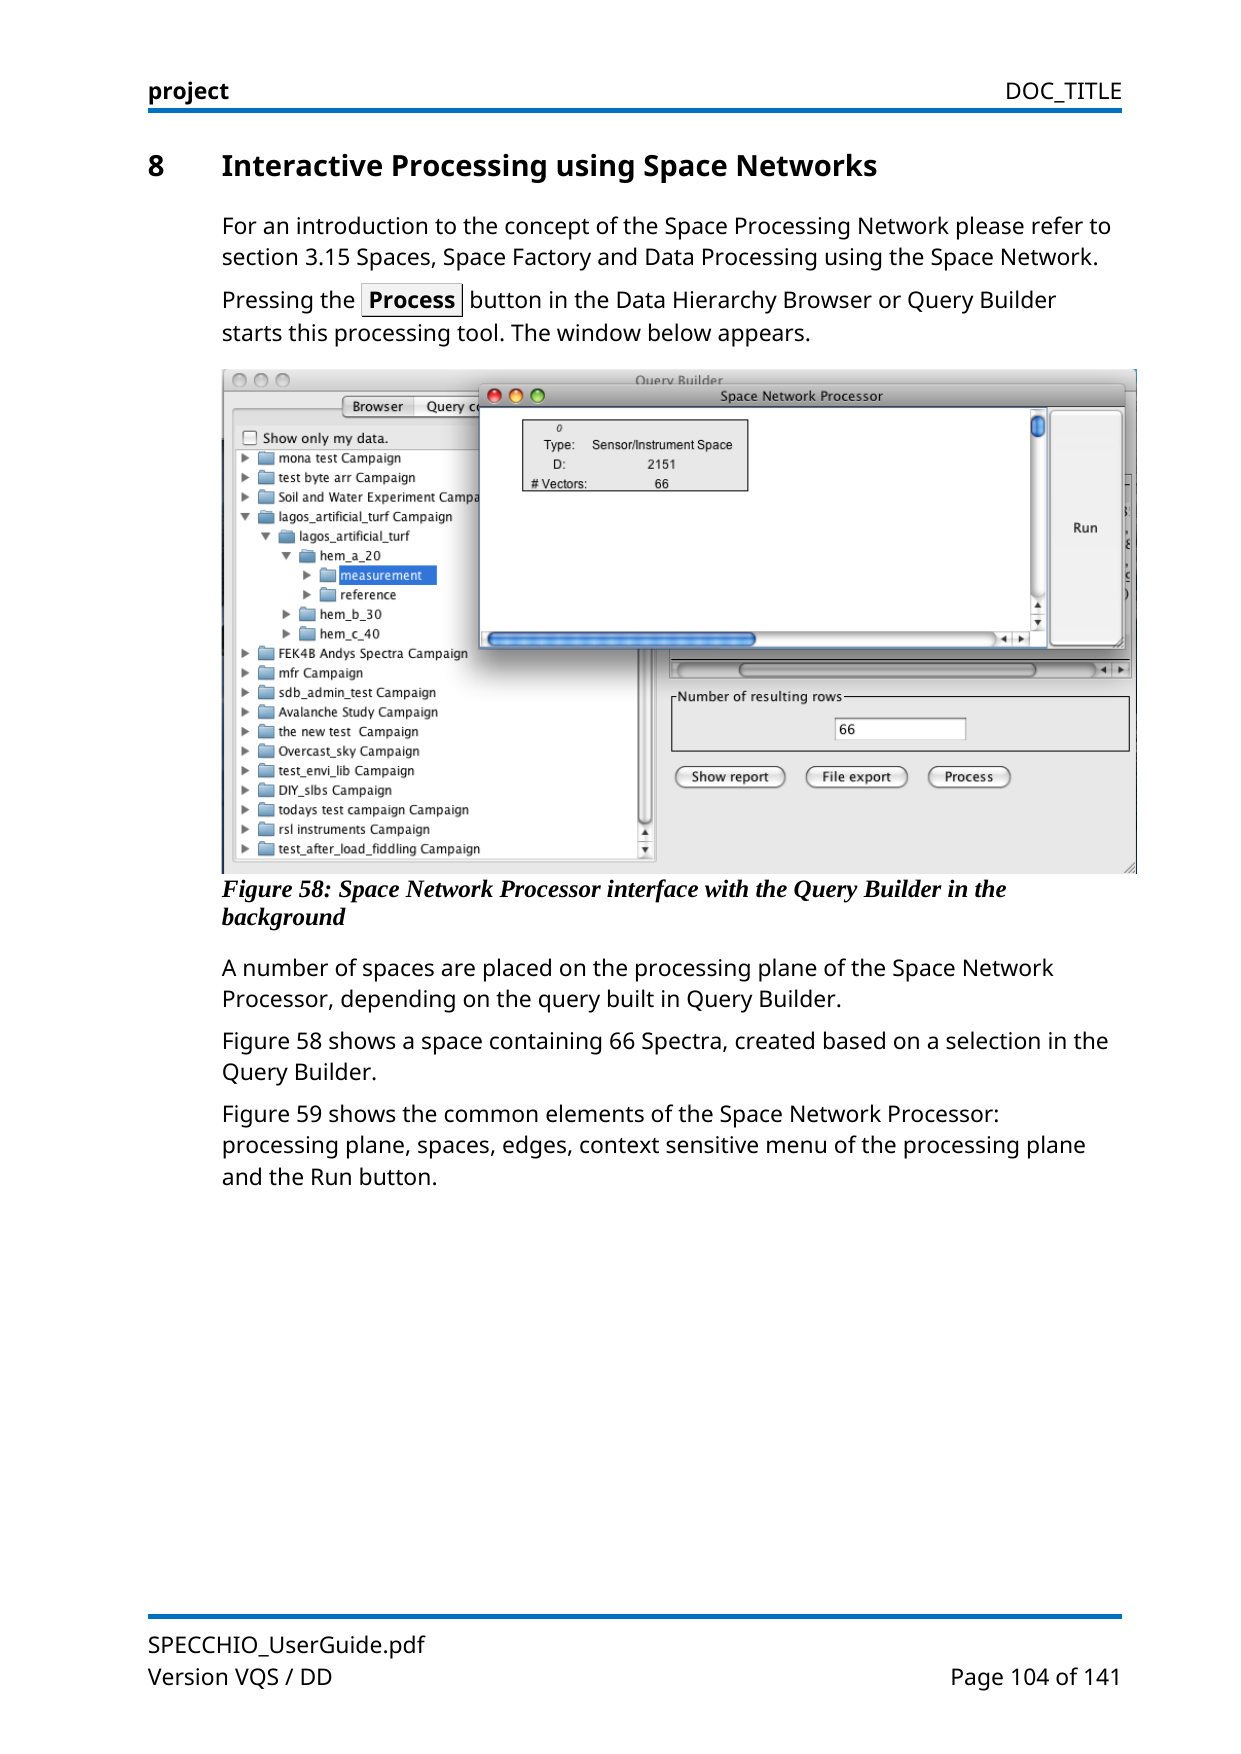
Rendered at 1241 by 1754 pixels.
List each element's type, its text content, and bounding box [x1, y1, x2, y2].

text Figure 59 shows the common elements of the Space Network Processor: processing plane, spaces, edges, context sensitive menu of the processing plane and the Run button. [222, 1098, 1122, 1192]
text Pressing the Process button in the Data Hierarchy Browser or Query Builder starts this processing tool. The window below appears. [222, 283, 1122, 348]
text For an introduction to the concept of the Space Processing Network please refer to section 3.15 Spaces, Space Factory and Data Processing using the Space Network. [222, 210, 1122, 272]
subtitle Interactive Processing using Space Networks [148, 145, 1122, 185]
text A number of spaces are placed on the processing plane of the Space Network Processor, depending on the query built in Query Builder. [222, 952, 1122, 1014]
picture [221, 369, 1137, 874]
text Figure 58 shows a space containing 66 Spectra, created based on a selection in the Query Builder. [222, 1025, 1122, 1087]
